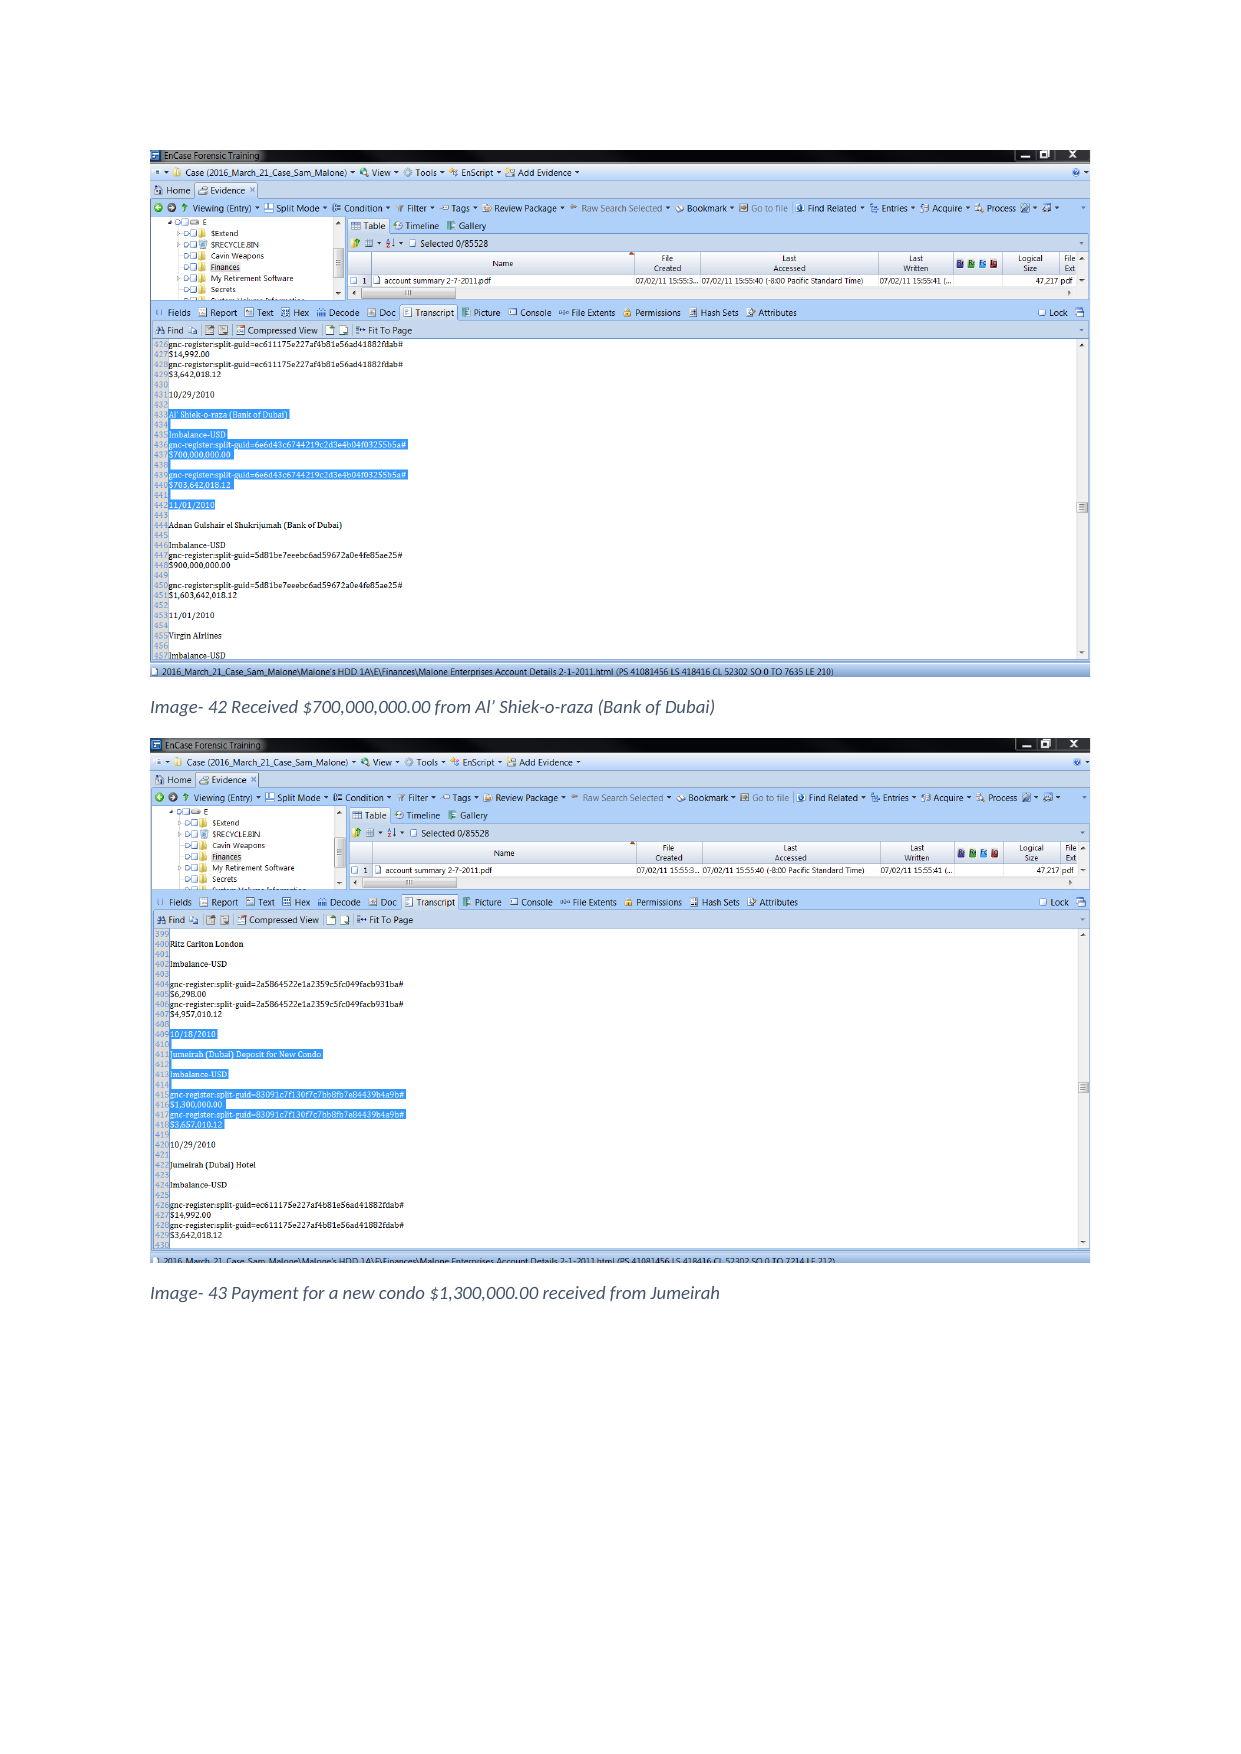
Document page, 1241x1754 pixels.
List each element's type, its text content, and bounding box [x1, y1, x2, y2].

picture [150, 150, 1091, 677]
picture [150, 738, 1091, 1263]
